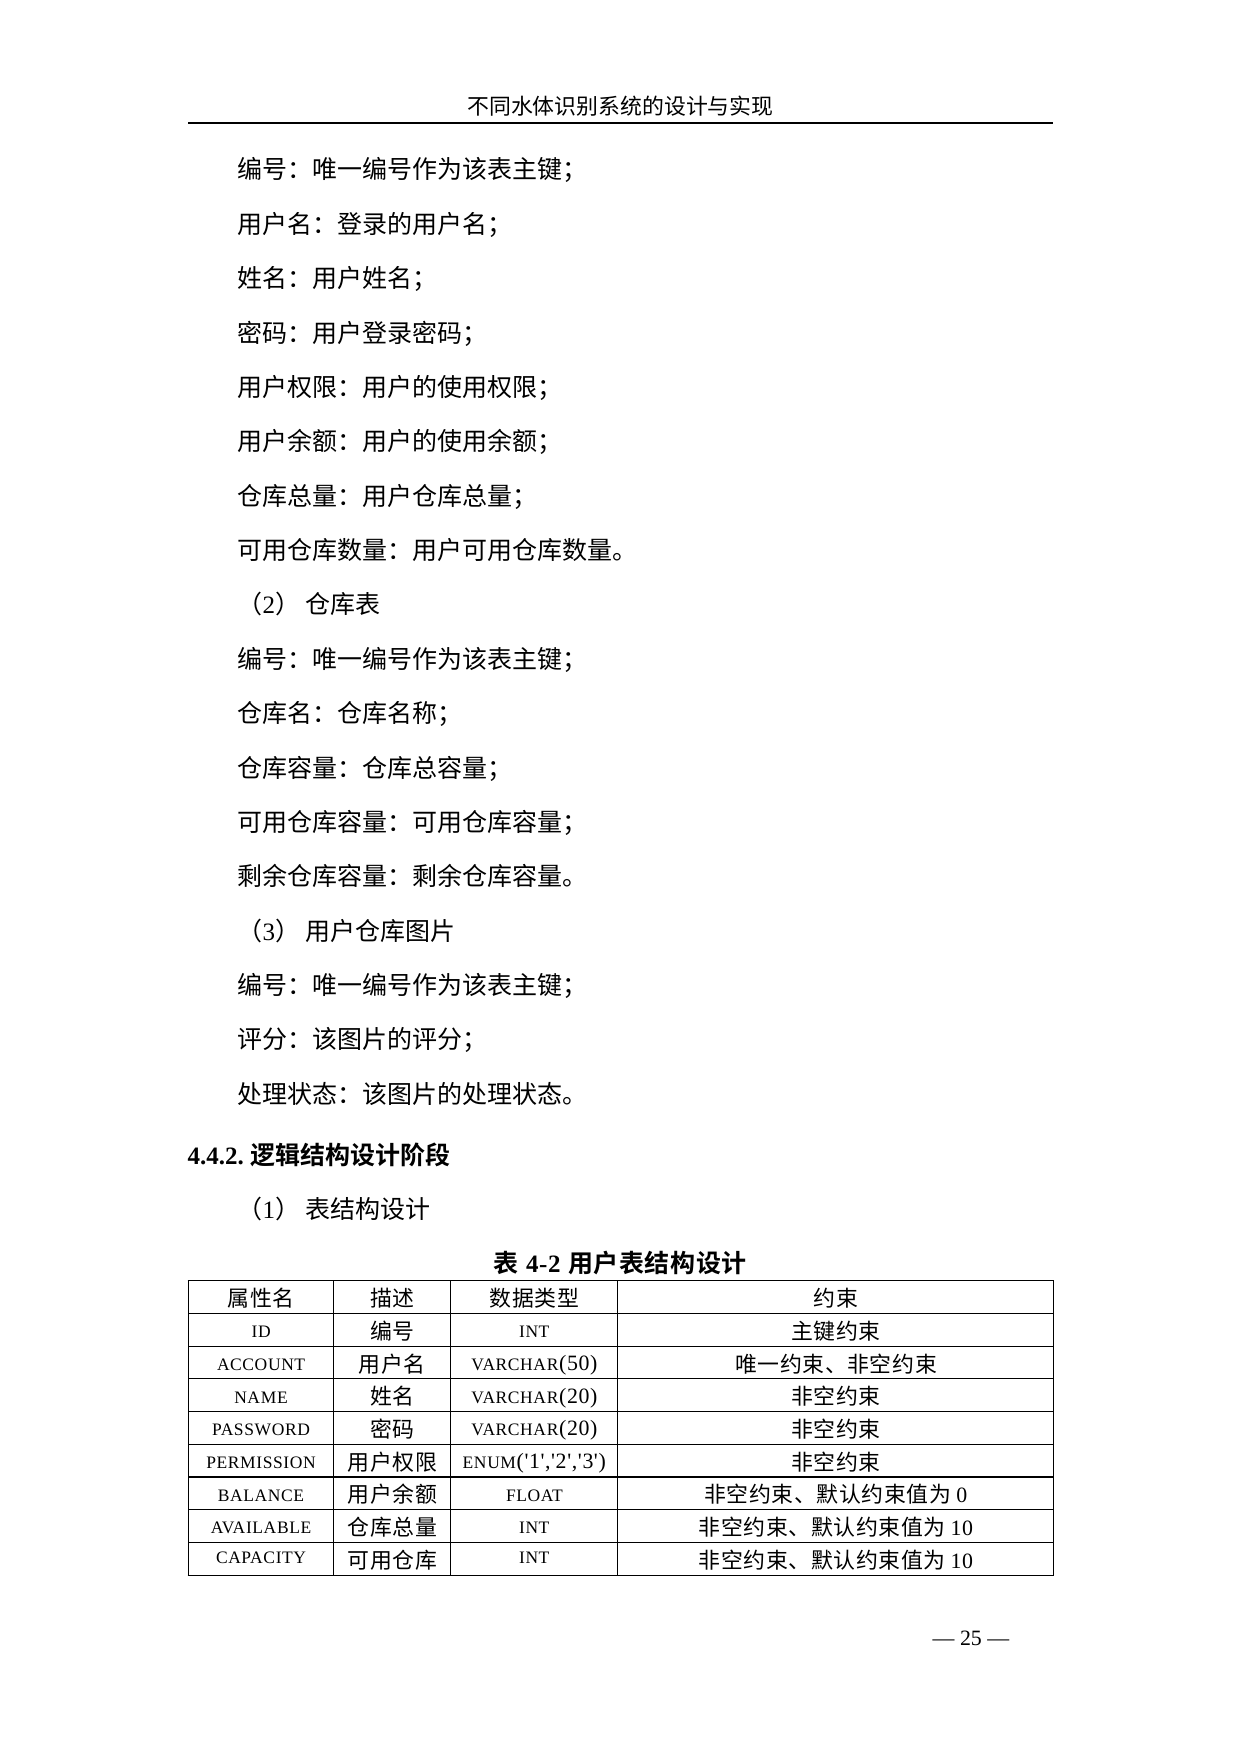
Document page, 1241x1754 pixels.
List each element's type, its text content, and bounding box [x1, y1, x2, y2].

text 编号：唯一编号作为该表主键； [187, 639, 1053, 676]
table_cell id [189, 1314, 333, 1346]
table_cell 主键约束 [618, 1314, 1053, 1346]
table_cell 非空约束 [618, 1445, 1053, 1476]
text 仓库容量：仓库总容量； [187, 748, 1053, 784]
table_cell 姓名 [334, 1379, 450, 1411]
table_cell 非空约束、默认约束值为10 [618, 1543, 1053, 1574]
text 密码：用户登录密码； [187, 313, 1053, 349]
table_cell 非空约束、默认约束值为0 [618, 1478, 1053, 1509]
table_cell available [189, 1510, 333, 1542]
table_cell 用户余额 [334, 1478, 450, 1509]
table_cell capacity [189, 1543, 333, 1574]
table_header 数据类型 [451, 1281, 617, 1313]
table_cell balance [189, 1478, 333, 1509]
table_cell account [189, 1347, 333, 1378]
table_cell password [189, 1412, 333, 1444]
table_cell 密码 [334, 1412, 450, 1444]
text 编号：唯一编号作为该表主键； [187, 966, 1053, 1002]
text 用户名：登录的用户名； [187, 204, 1053, 241]
table_cell 可用仓库数量 [334, 1543, 450, 1574]
text 可用仓库容量：可用仓库容量； [187, 802, 1053, 839]
table_cell int [451, 1314, 617, 1346]
table_cell 唯一约束、非空约束 [618, 1347, 1053, 1378]
table_cell 用户名 [334, 1347, 450, 1378]
table_header 约束 [618, 1281, 1053, 1313]
text 可用仓库数量：用户可用仓库数量。 [187, 531, 1053, 567]
list 仓库表 [237, 585, 1053, 621]
table_cell int [451, 1543, 617, 1574]
table_cell 用户权限 [334, 1445, 450, 1476]
table_cell 非空约束 [618, 1412, 1053, 1444]
text 编号：唯一编号作为该表主键； [187, 150, 1053, 186]
subtitle 逻辑结构设计阶段 [187, 1135, 1053, 1171]
text 仓库总量：用户仓库总量； [187, 476, 1053, 512]
text 仓库名：仓库名称； [187, 694, 1053, 730]
table_header 属性名 [189, 1281, 333, 1313]
table_cell 非空约束 [618, 1379, 1053, 1411]
table_cell varchar(20) [451, 1412, 617, 1444]
table_cell enum('1','2','3') [451, 1445, 617, 1476]
table_cell float [451, 1478, 617, 1509]
text 剩余仓库容量：剩余仓库容量。 [187, 857, 1053, 893]
text 姓名：用户姓名； [187, 259, 1053, 295]
text 用户余额：用户的使用余额； [187, 422, 1053, 458]
table_cell 编号 [334, 1314, 450, 1346]
table_cell varchar(50) [451, 1347, 617, 1378]
table_cell 非空约束、默认约束值为10 [618, 1510, 1053, 1542]
table_header 描述 [334, 1281, 450, 1313]
list 表结构设计 [237, 1189, 1053, 1226]
text 用户权限：用户的使用权限； [187, 367, 1053, 404]
table_cell name [189, 1379, 333, 1411]
list 用户仓库图片 [237, 911, 1053, 947]
text 处理状态：该图片的处理状态。 [187, 1074, 1053, 1111]
table_cell varchar(20) [451, 1379, 617, 1411]
table_cell 仓库总量 [334, 1510, 450, 1542]
table_cell permission [189, 1445, 333, 1476]
text 评分：该图片的评分； [187, 1020, 1053, 1056]
table_cell int [451, 1510, 617, 1542]
